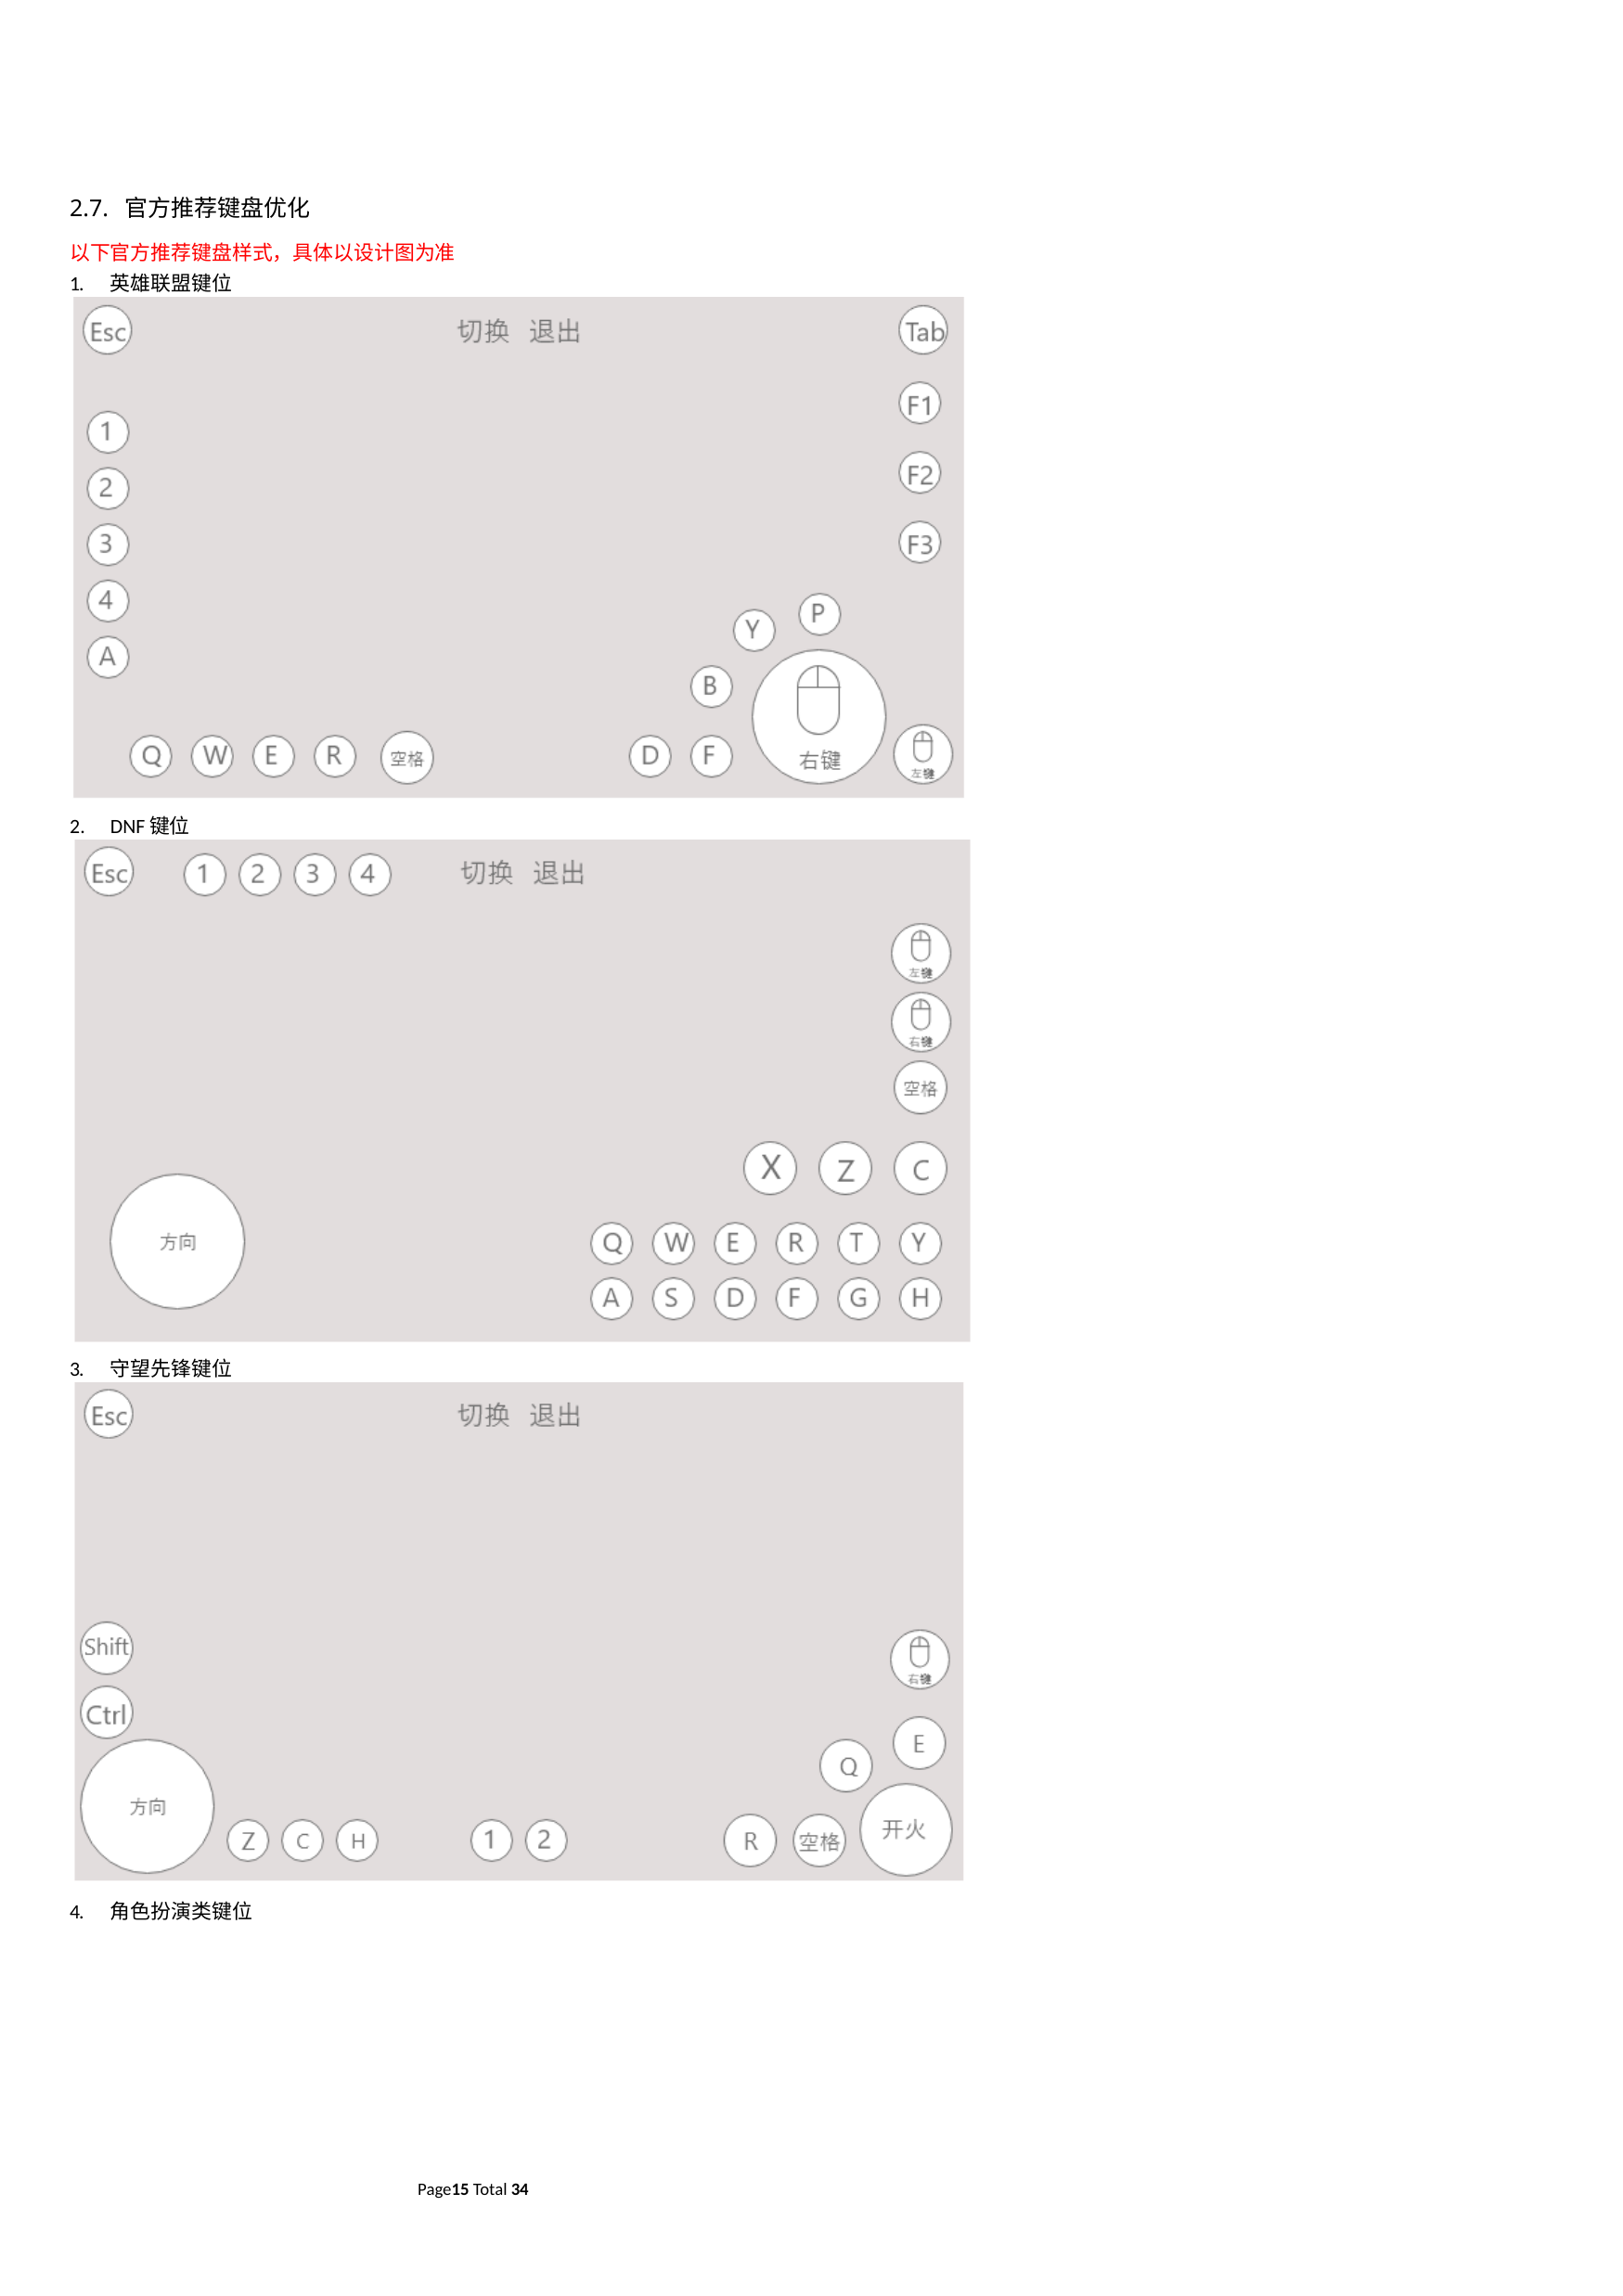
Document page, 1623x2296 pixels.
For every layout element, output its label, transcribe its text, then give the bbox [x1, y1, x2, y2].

list 守望先锋键位 [70, 1352, 1552, 1382]
text 以下官方推荐键盘样式，具体以设计图为准 [70, 237, 1552, 266]
list 角色扮演类键位 [70, 1894, 1552, 1925]
list 英雄联盟键位 [70, 266, 1552, 297]
picture [70, 297, 976, 803]
list DNF键位 [70, 809, 1552, 840]
picture [70, 1382, 972, 1889]
picture [70, 840, 977, 1346]
subtitle 官方推荐键盘优化 [70, 176, 1552, 237]
